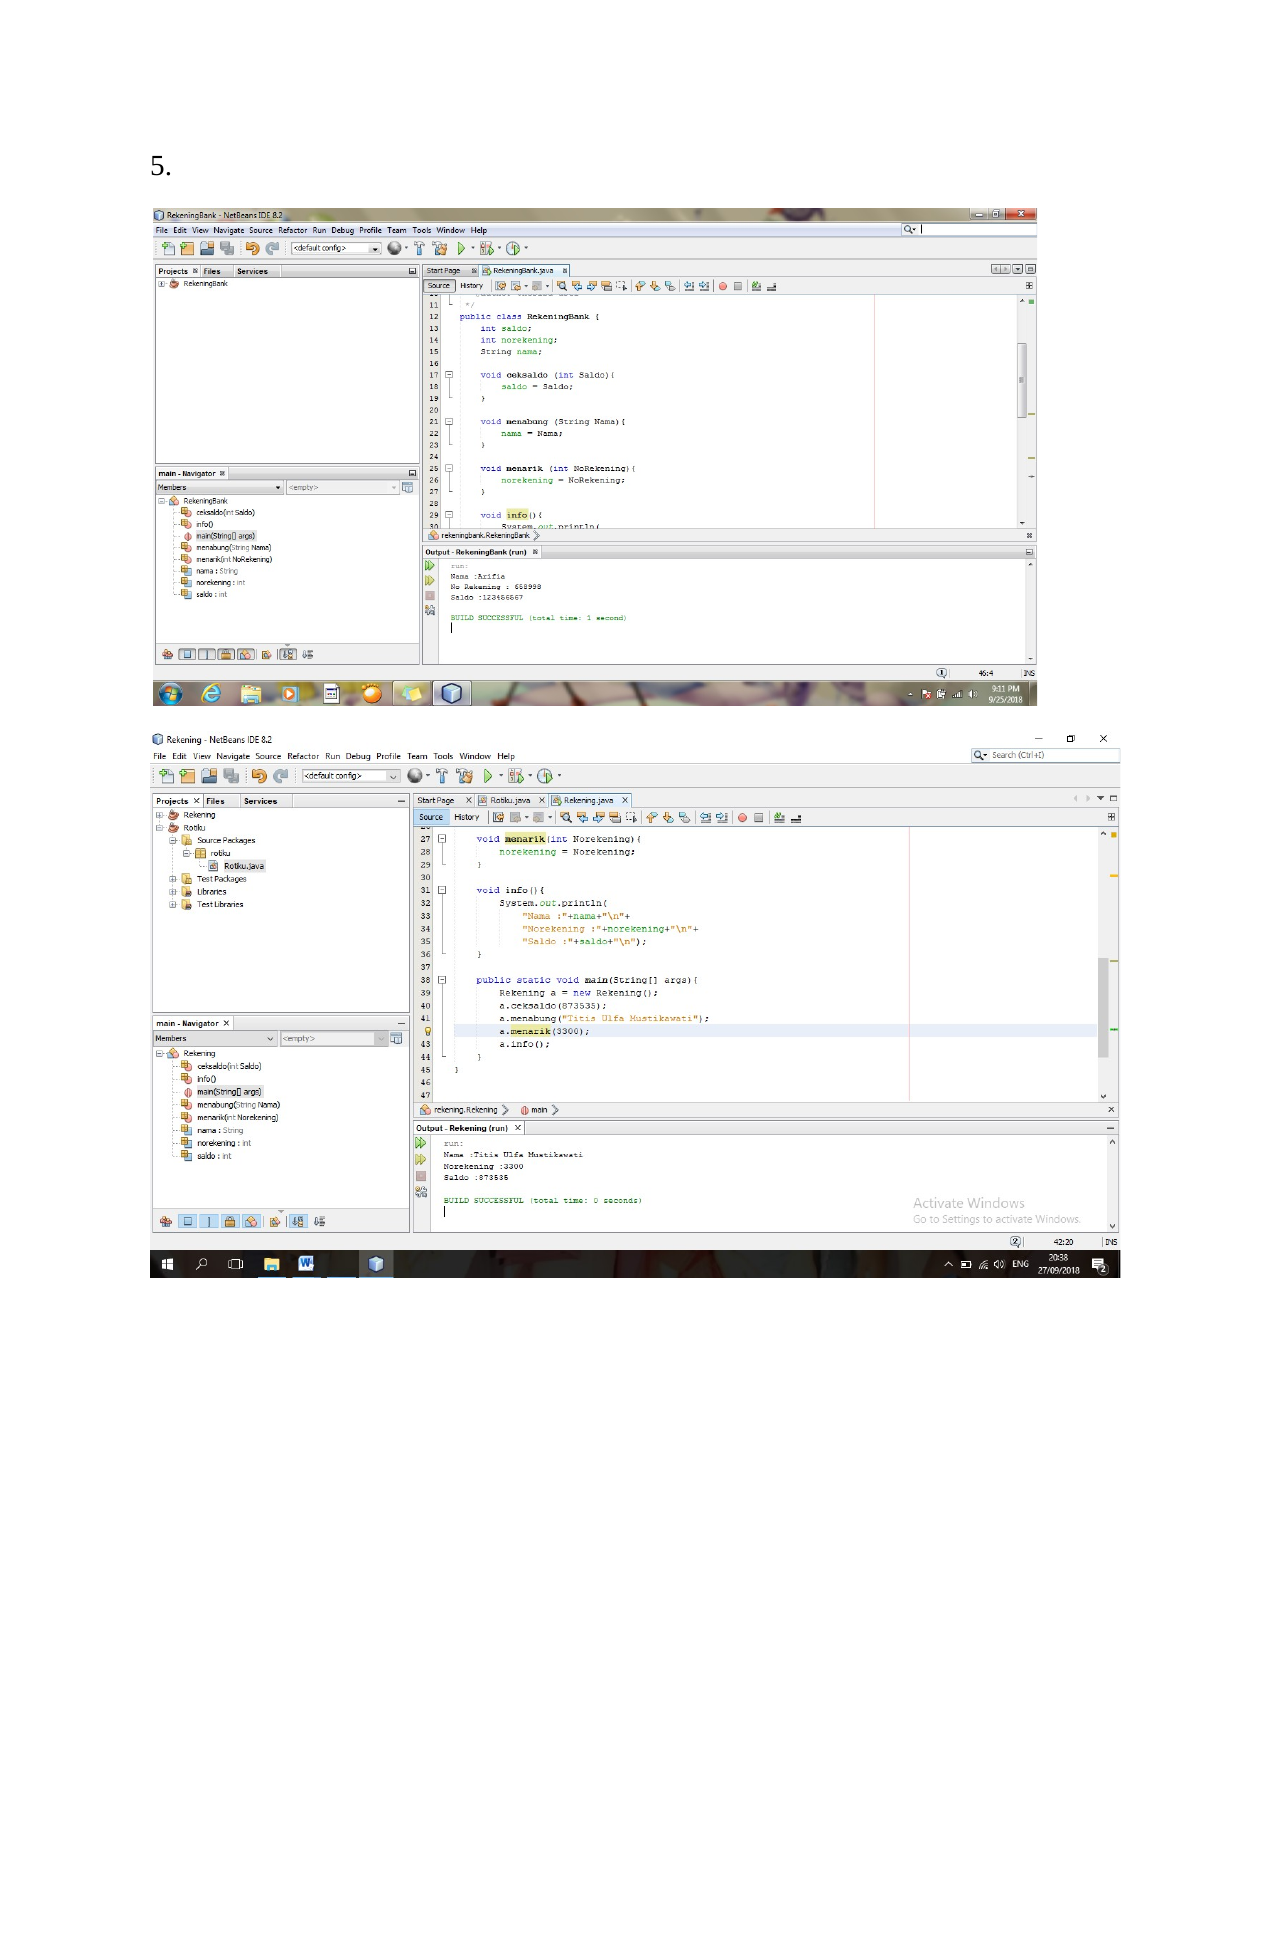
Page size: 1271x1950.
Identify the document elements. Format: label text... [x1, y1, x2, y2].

text 5. [150, 148, 1131, 182]
picture [153, 208, 1038, 706]
picture [150, 731, 1121, 1278]
